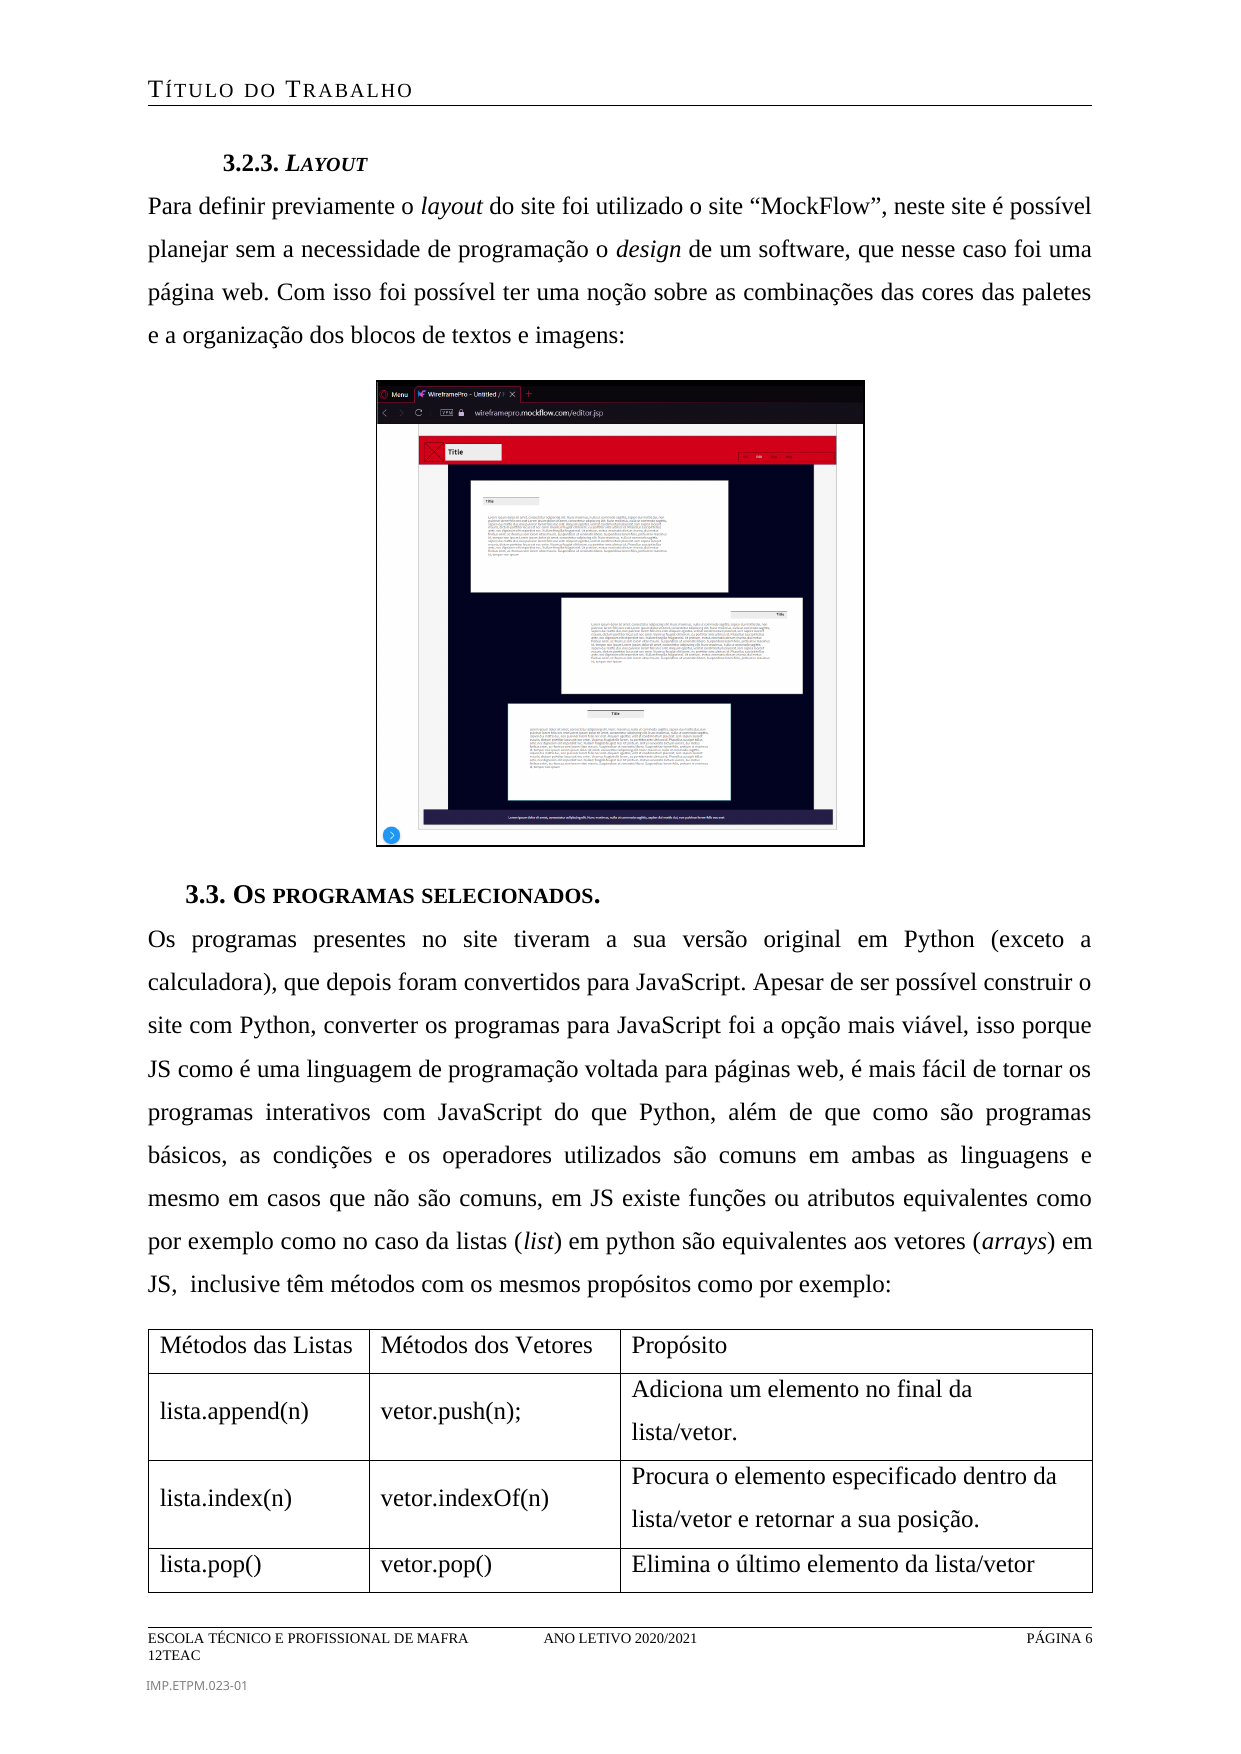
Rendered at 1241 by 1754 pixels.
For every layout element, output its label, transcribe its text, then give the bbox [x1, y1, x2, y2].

table_cell lista.pop() [149, 1549, 369, 1592]
table_header Propósito [621, 1330, 1092, 1373]
table_cell lista.append(n) [149, 1374, 369, 1460]
table_cell lista.index(n) [149, 1461, 369, 1548]
subtitle Layout [223, 148, 1092, 176]
table_cell Elimina o último elemento da lista/vetor [621, 1549, 1092, 1592]
table_cell Adiciona um elemento no final da lista/vetor. [621, 1374, 1092, 1460]
table_header Métodos dos Vetores [370, 1330, 620, 1373]
subtitle Os programas selecionados. [185, 878, 1092, 909]
table_cell Procura o elemento especificado dentro da lista/vetor e retornar a sua posição. [621, 1461, 1092, 1548]
table_header Métodos das Listas [149, 1330, 369, 1373]
table_cell vetor.indexOf(n) [370, 1461, 620, 1548]
picture [377, 382, 863, 845]
text Para definir previamente o layout do site foi utilizado o site “MockFlow”, neste site é possível planejar sem a necessidade de programação o design de um software, que nesse caso foi uma página web. Com isso foi possível ter uma noção sobre as combinações das cores das paletes e a organização dos blocos de textos e imagens: [148, 191, 1092, 349]
table_cell vetor.pop() [370, 1549, 620, 1592]
table_cell vetor.push(n); [370, 1374, 620, 1460]
text Os programas presentes no site tiveram a sua versão original em Python (exceto a calculadora), que depois foram convertidos para JavaScript. Apesar de ser possível construir o site com Python, converter os programas para JavaScript foi a opção mais viável, isso porque JS como é uma linguagem de programação voltada para páginas web, é mais fácil de tornar os programas interativos com JavaScript do que Python, além de que como são programas básicos, as condições e os operadores utilizados são comuns em ambas as linguagens e mesmo em casos que não são comuns, em JS existe funções ou atributos equivalentes como por exemplo como no caso da listas (list) em python são equivalentes aos vetores (arrays) em JS, inclusive têm métodos com os mesmos propósitos como por exemplo: [148, 924, 1092, 1298]
